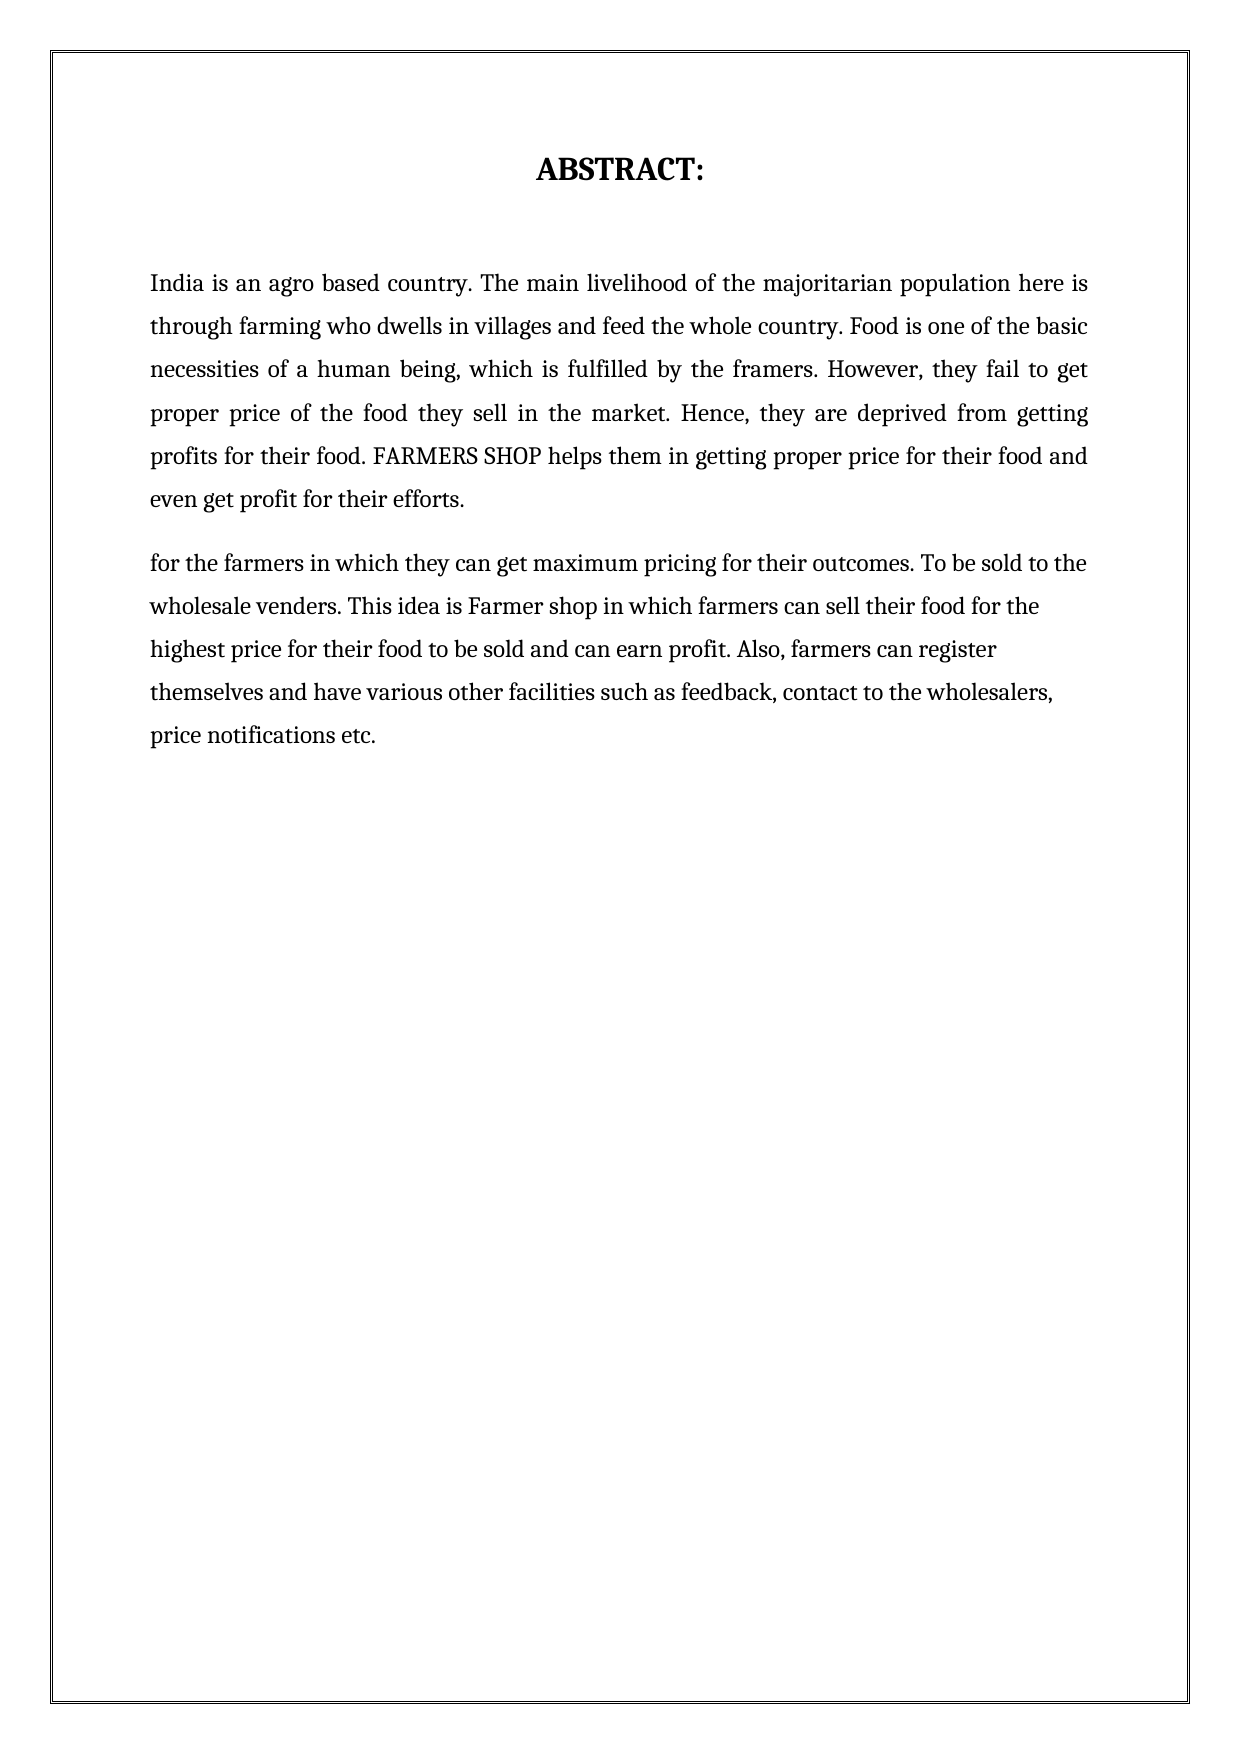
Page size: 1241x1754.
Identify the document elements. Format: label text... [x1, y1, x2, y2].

text ABSTRACT: [150, 150, 1090, 188]
text India is an agro based country. The main livelihood of the majoritarian population here is through farming who dwells in villages and feed the whole country. Food is one of the basic necessities of a human being, which is fulfilled by the framers. However, they fail to get proper price of the food they sell in the market. Hence, they are deprived from getting profits for their food. FARMERS SHOP helps them in getting proper price for their food and even get profit for their efforts. [150, 228, 1090, 513]
text for the farmers in which they can get maximum pricing for their outcomes. To be sold to the wholesale venders. This idea is Farmer shop in which farmers can sell their food for the highest price for their food to be sold and can earn profit. Also, farmers can register themselves and have various other facilities such as feedback, contact to the wholesalers, price notifications etc. [150, 549, 1090, 750]
